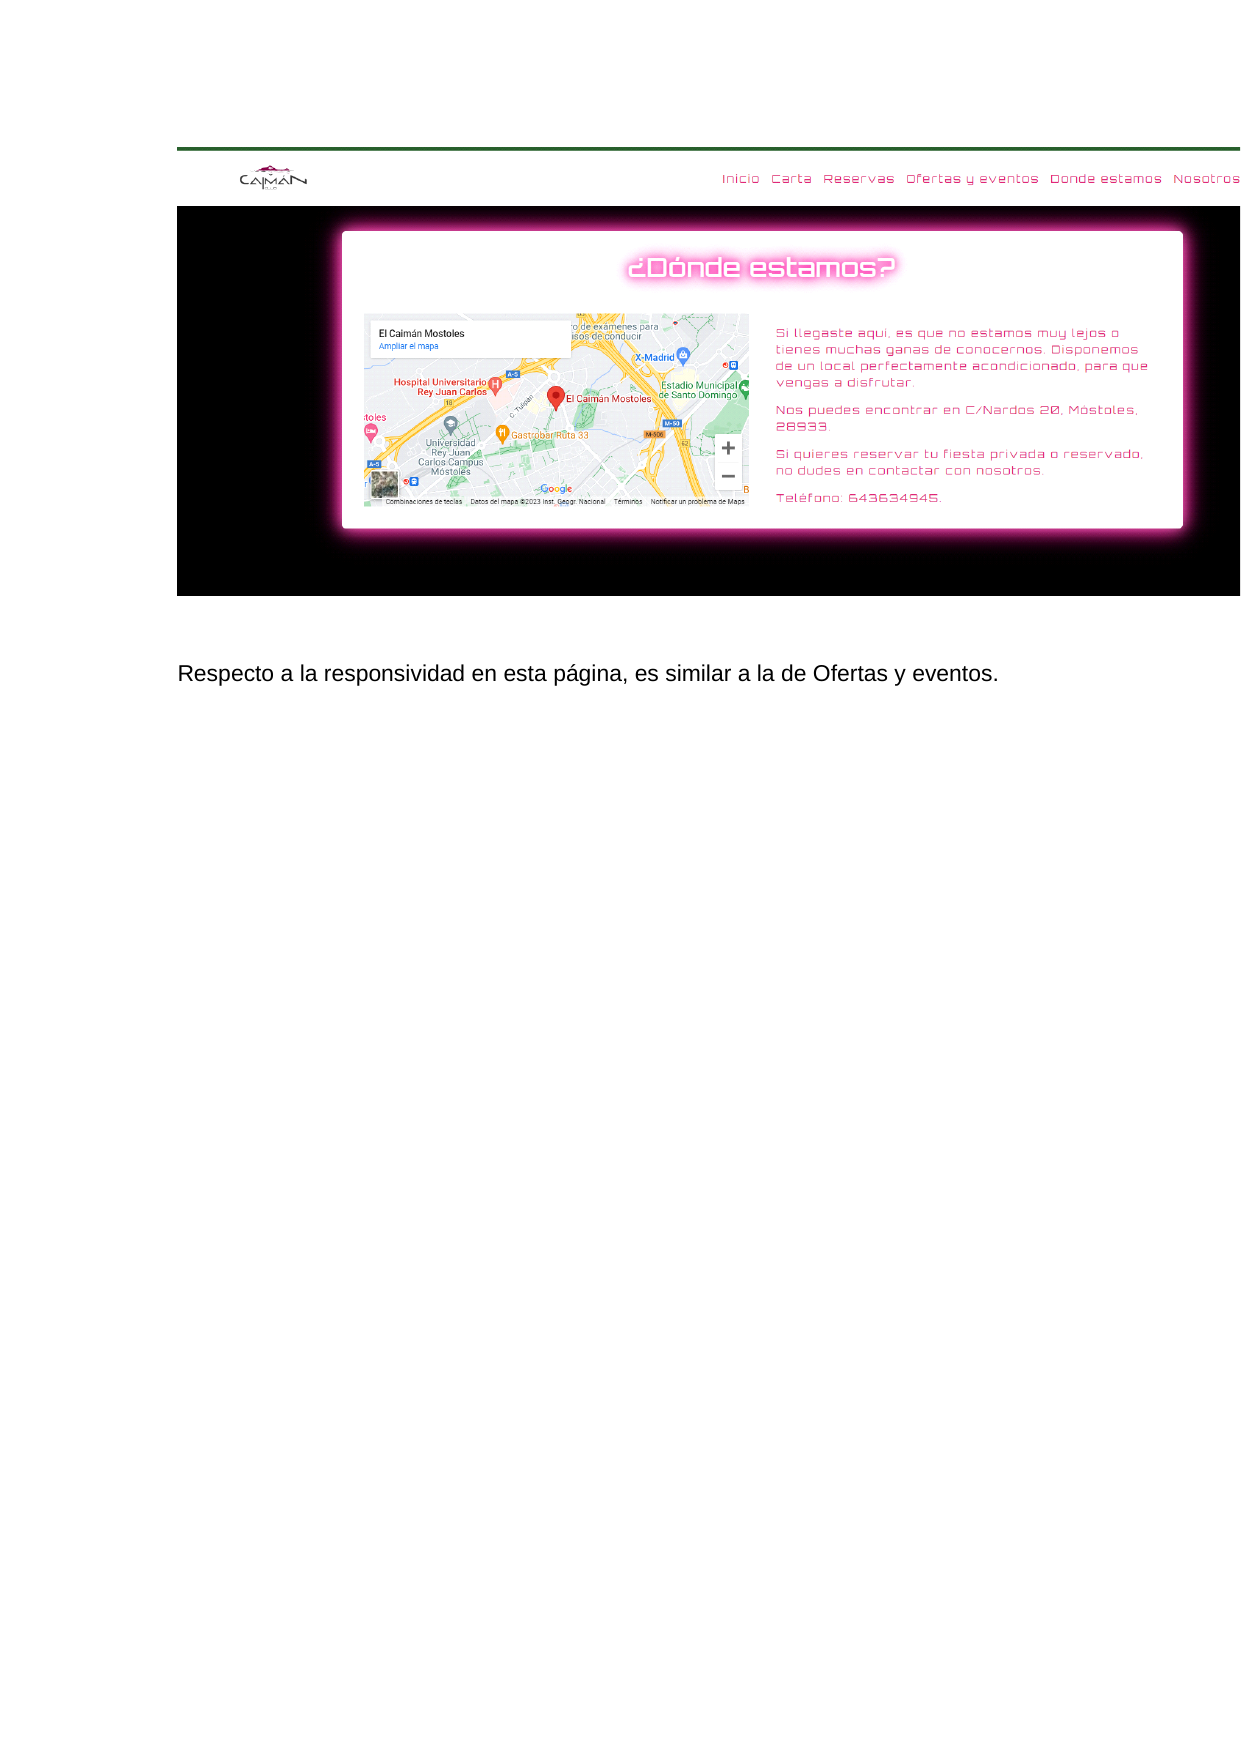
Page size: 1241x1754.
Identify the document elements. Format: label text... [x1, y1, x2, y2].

text Respecto a la responsividad en esta página, es similar a la de Ofertas y eventos. [177, 660, 1063, 686]
picture [177, 147, 1241, 596]
